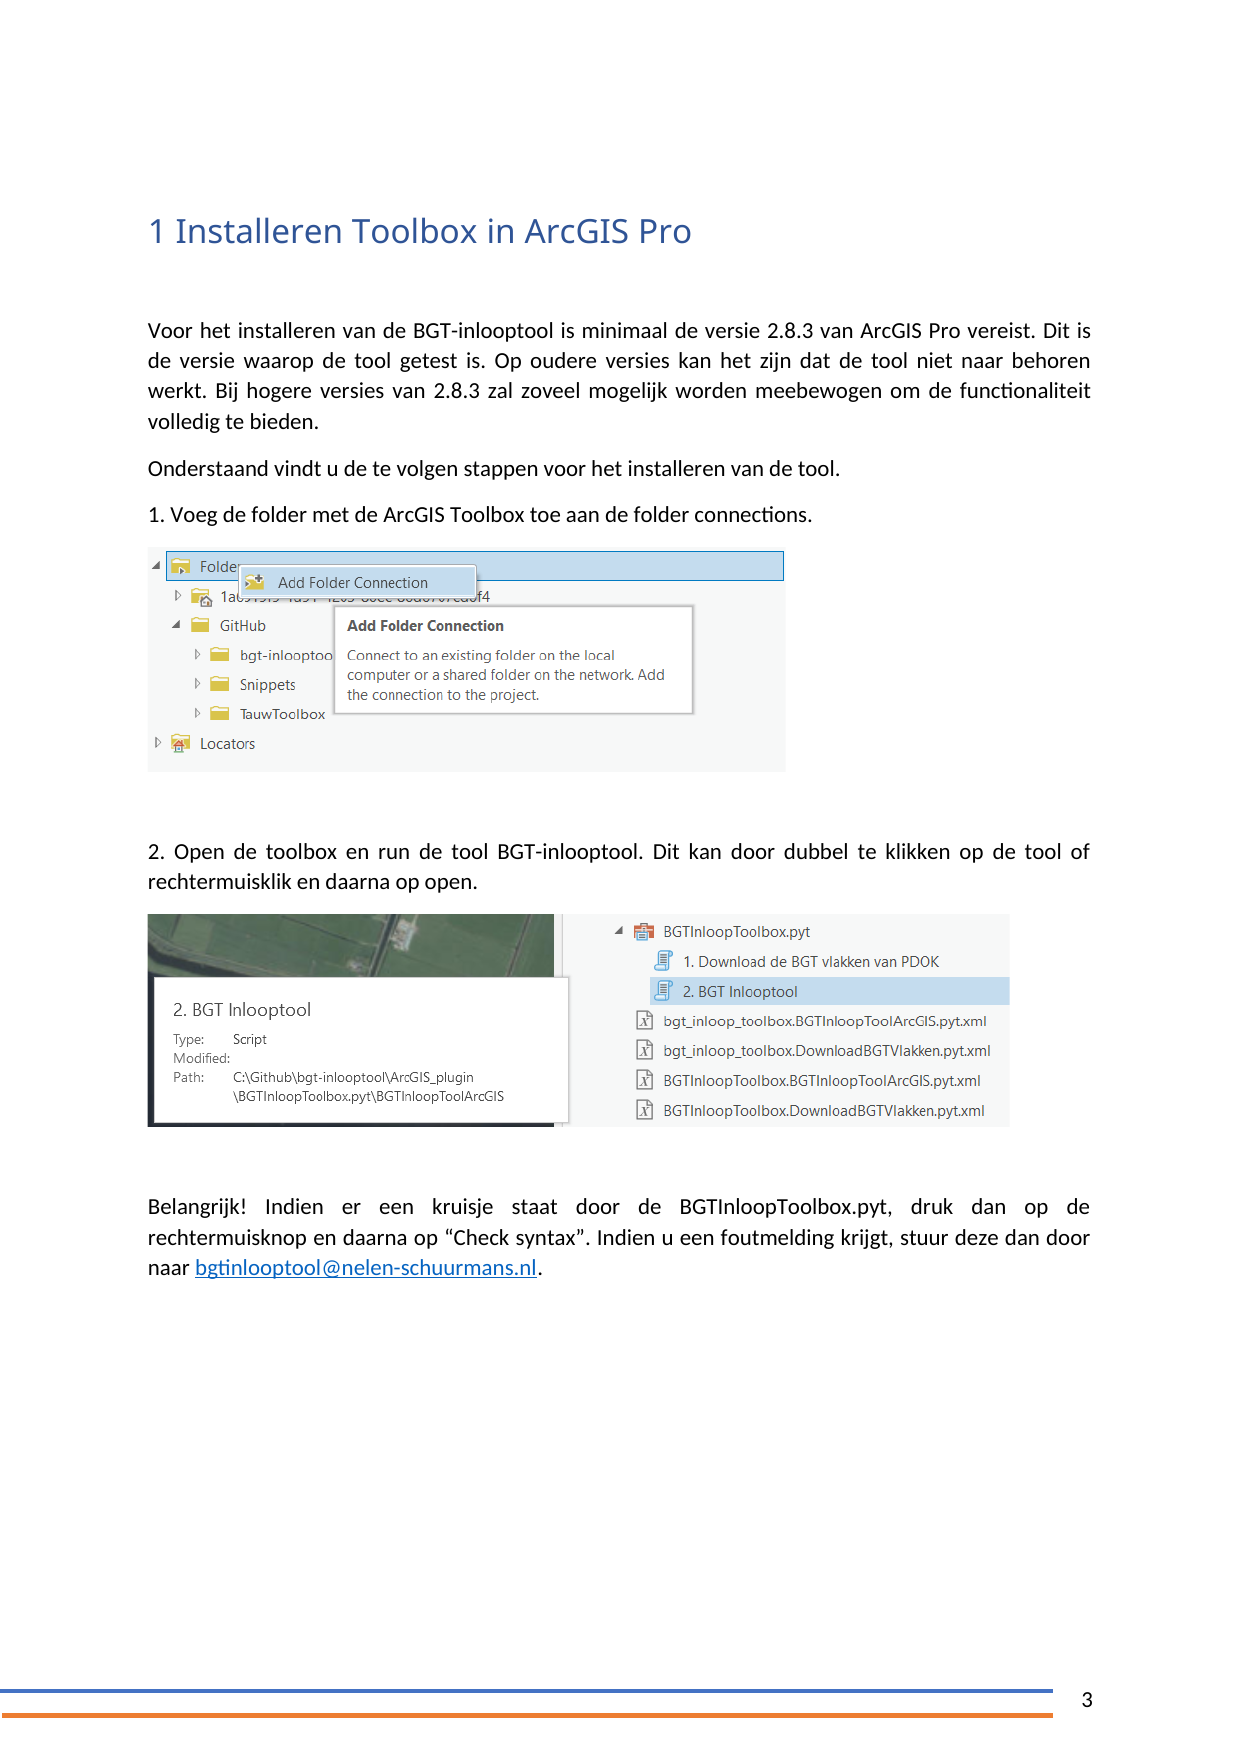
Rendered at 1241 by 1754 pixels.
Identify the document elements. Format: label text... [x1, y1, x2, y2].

text Voor het installeren van de BGT-inlooptool is minimaal de versie 2.8.3 van ArcGIS Pro vereist. Dit is de versie waarop de tool getest is. Op oudere versies kan het zijn dat de tool niet naar behoren werkt. Bij hogere versies van 2.8.3 zal zoveel mogelijk worden meebewogen om de functionaliteit volledig te bieden. [148, 316, 1092, 435]
text Belangrijk! Indien er een kruisje staat door de BGTInloopToolbox.pyt, druk dan op de rechtermuisknop en daarna op “Check syntax”. Indien u een foutmelding krijgt, stuur deze dan door naar bgtinlooptool@nelen-schuurmans.nl. [148, 1192, 1092, 1281]
picture [147, 547, 786, 772]
text 1. Voeg de folder met de ArcGIS Toolbox toe aan de folder connections. [148, 501, 1092, 528]
text Onderstaand vindt u de te volgen stappen voor het installeren van de tool. [148, 454, 1092, 482]
text 2. Open de toolbox en run de tool BGT-inlooptool. Dit kan door dubbel te klikken op de tool of rechtermuisklik en daarna op open. [148, 837, 1092, 895]
picture [147, 914, 1010, 1127]
subtitle 1 Installeren Toolbox in ArcGIS Pro [148, 208, 1092, 253]
